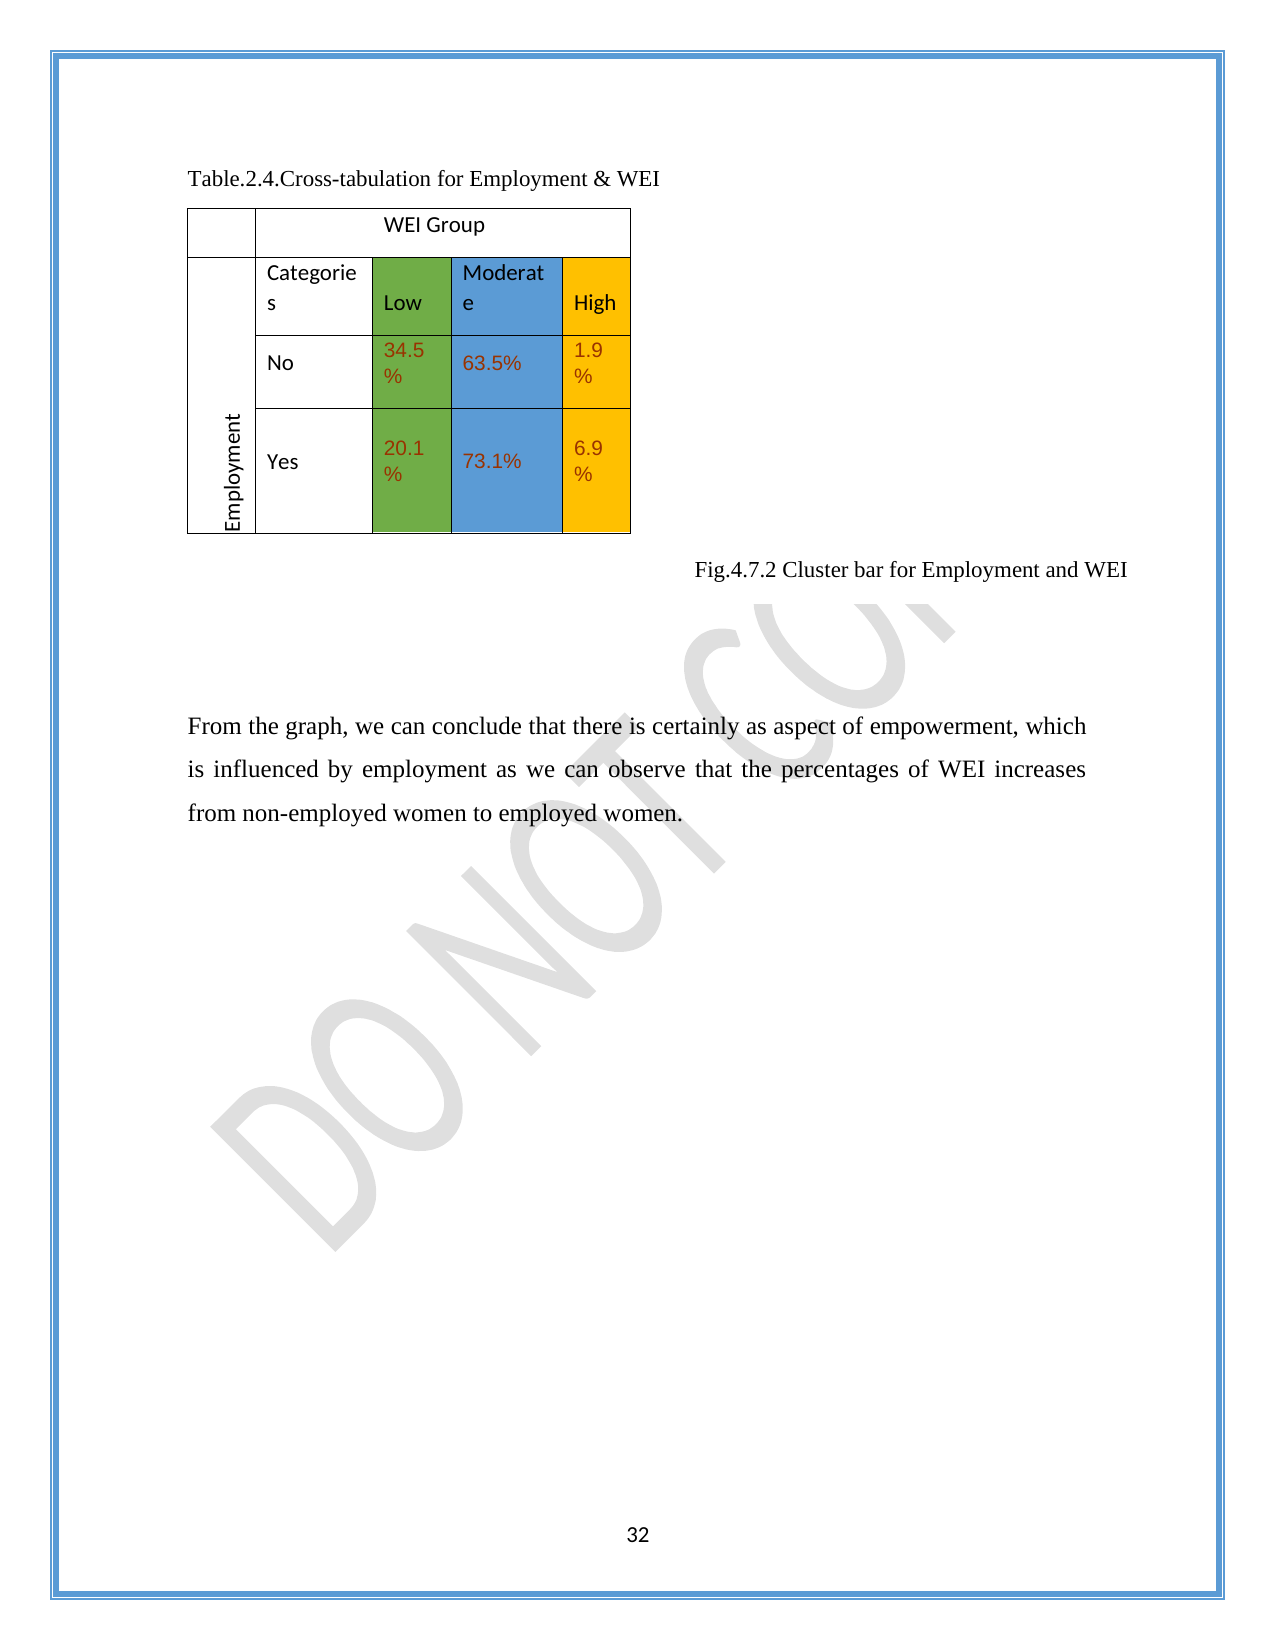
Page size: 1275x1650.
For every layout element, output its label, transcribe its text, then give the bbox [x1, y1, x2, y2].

table_cell 63.5% [452, 336, 562, 408]
table_header [188, 209, 255, 257]
table_cell 73.1% [452, 409, 562, 532]
table_cell 1.9% [563, 336, 630, 408]
table_cell Low [373, 258, 451, 335]
table_cell Moderate [452, 258, 562, 335]
table_cell High [563, 258, 630, 335]
table_header [256, 209, 372, 257]
table_cell 20.1% [373, 409, 451, 532]
table_cell Categories [256, 258, 372, 335]
table_header WEI Group [373, 209, 630, 257]
table_cell Yes [256, 409, 372, 532]
table_cell [188, 258, 255, 335]
table_cell No [256, 336, 372, 408]
text From the graph, we can conclude that there is certainly as aspect of empowerment, which is influenced by employment as we can observe that the percentages of WEI increases from non-employed women to employed women. [187, 711, 1087, 826]
table_cell 6.9% [563, 409, 630, 532]
table_cell 34.5% [373, 336, 451, 408]
text Table.2.4.Cross-tabulation for Employment & WEI [187, 150, 1087, 192]
table_cell Employment [188, 335, 255, 532]
